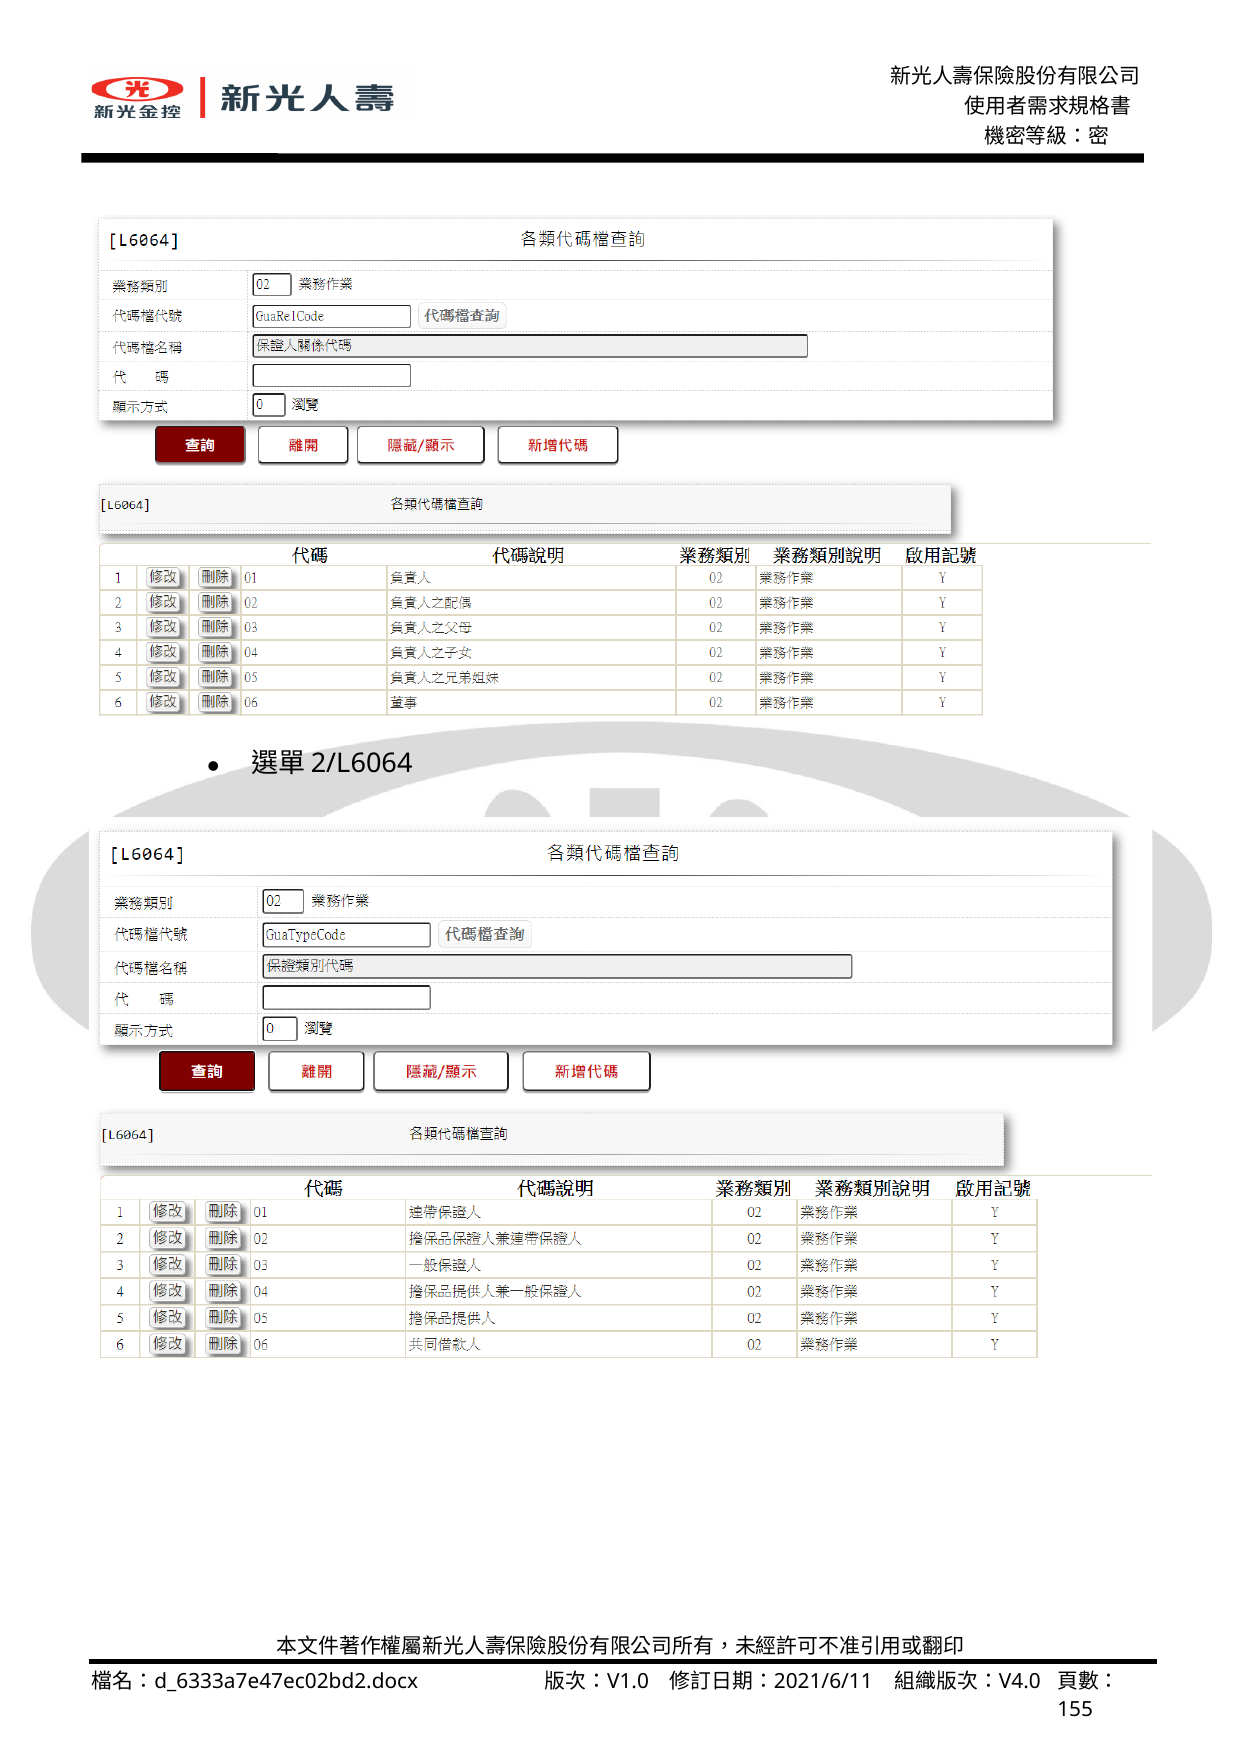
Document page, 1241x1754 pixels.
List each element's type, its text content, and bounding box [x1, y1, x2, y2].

picture [91, 61, 417, 118]
list 選單2/L6064 [207, 741, 1152, 780]
picture [25, 215, 1215, 1358]
